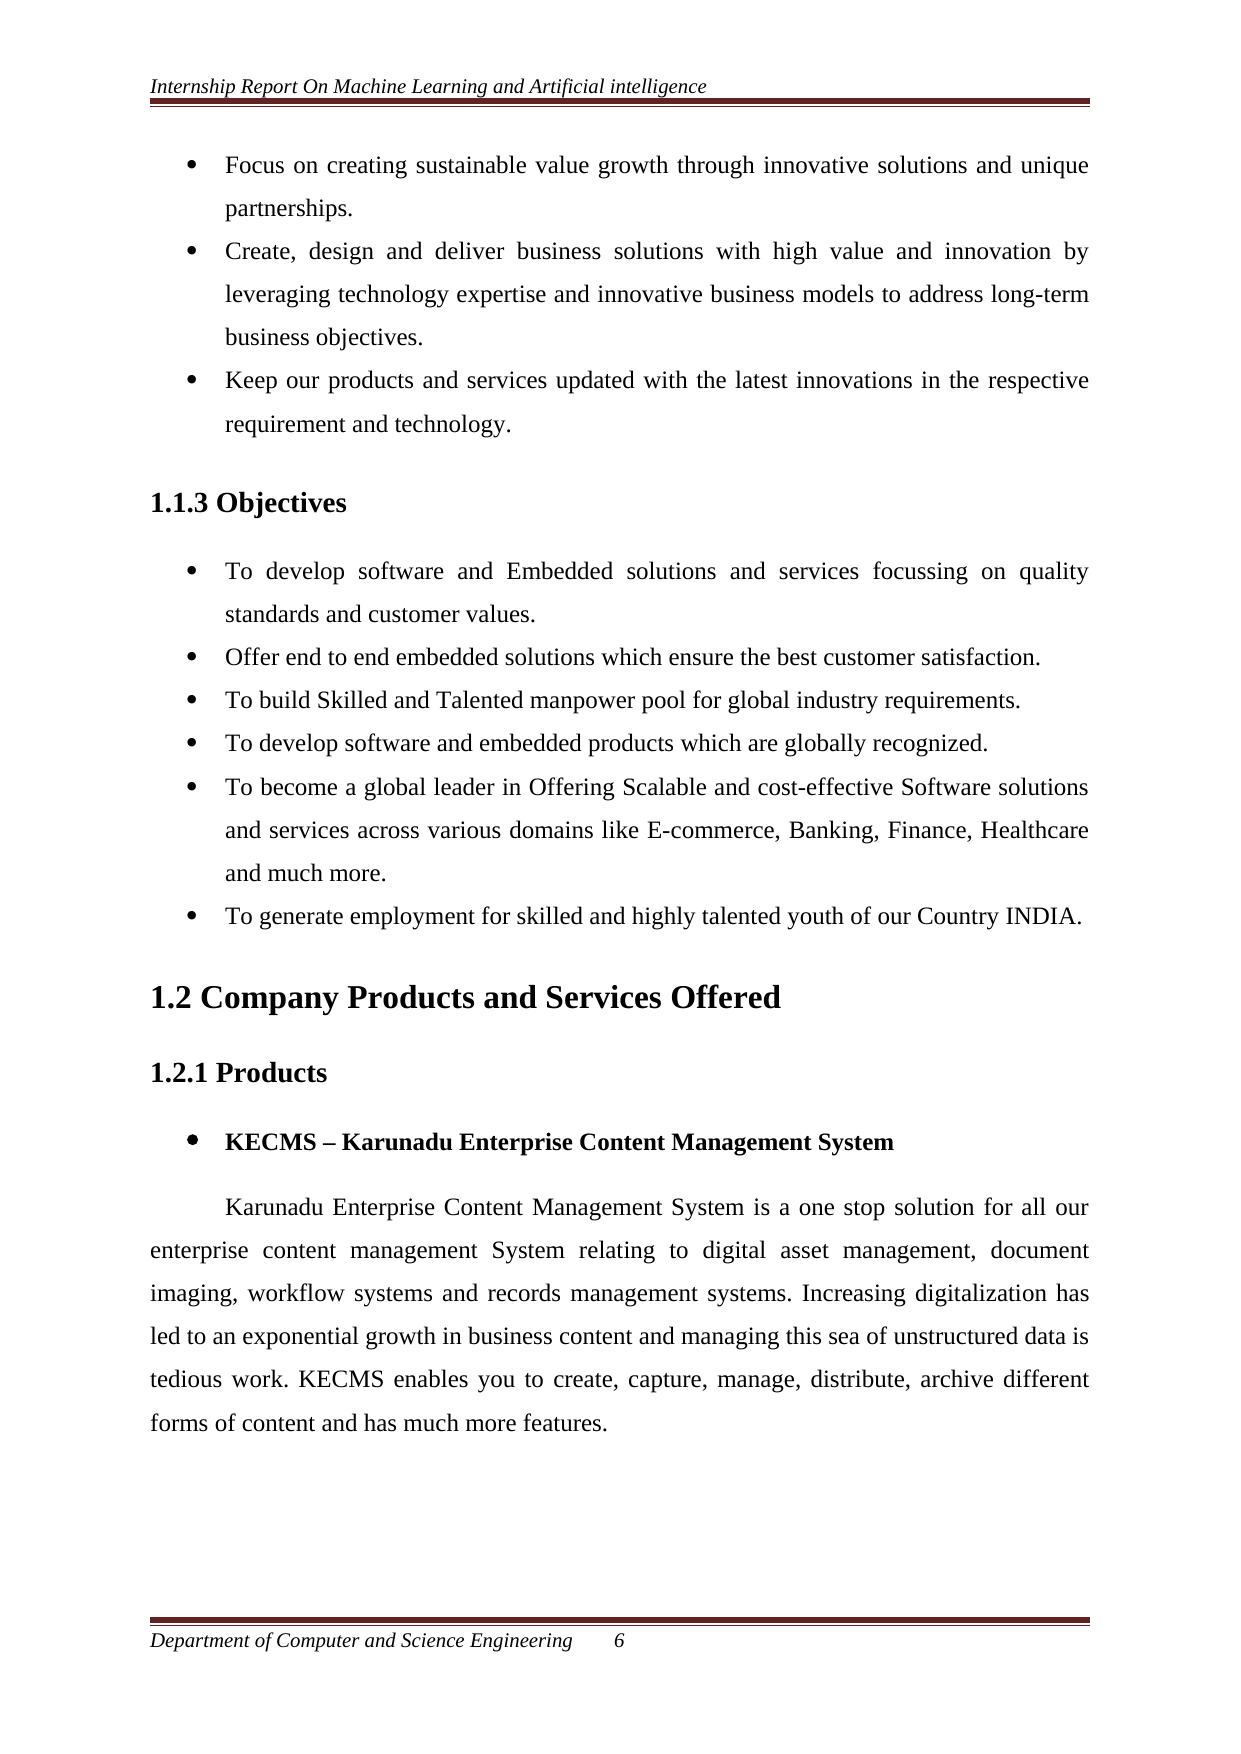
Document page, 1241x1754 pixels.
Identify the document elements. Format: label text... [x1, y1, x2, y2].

list To generate employment for skilled and highly talented youth of our Country INDIA. [187, 901, 1090, 930]
text 1.1.3 Objectives [150, 485, 1090, 518]
list Focus on creating sustainable value growth through innovative solutions and unique partnerships. [187, 150, 1090, 222]
text 1.2 Company Products and Services Offered [150, 977, 1090, 1016]
list Offer end to end embedded solutions which ensure the best customer satisfaction. [187, 642, 1090, 671]
list To develop software and Embedded solutions and services focussing on quality standards and customer values. [187, 556, 1090, 628]
list To become a global leader in Offering Scalable and cost-effective Software solutions and services across various domains like E-commerce, Banking, Finance, Healthcare and much more. [187, 772, 1090, 887]
list To build Skilled and Talented manpower pool for global industry requirements. [187, 685, 1090, 714]
list Keep our products and services updated with the latest innovations in the respective requirement and technology. [187, 366, 1090, 437]
list Create, design and deliver business solutions with high value and innovation by leveraging technology expertise and innovative business models to address long-term business objectives. [187, 236, 1090, 351]
text 1.2.1 Products [150, 1056, 1090, 1089]
text Karunadu Enterprise Content Management System is a one stop solution for all our enterprise content management System relating to digital asset management, document imaging, workflow systems and records management systems. Increasing digitalization has led to an exponential growth in business content and managing this sea of unstructured data is tedious work. KECMS enables you to create, capture, manage, distribute, archive different forms of content and has much more features. [150, 1192, 1090, 1436]
list KECMS – Karunadu Enterprise Content Management System [187, 1127, 1090, 1156]
list To develop software and embedded products which are globally recognized. [187, 728, 1090, 757]
